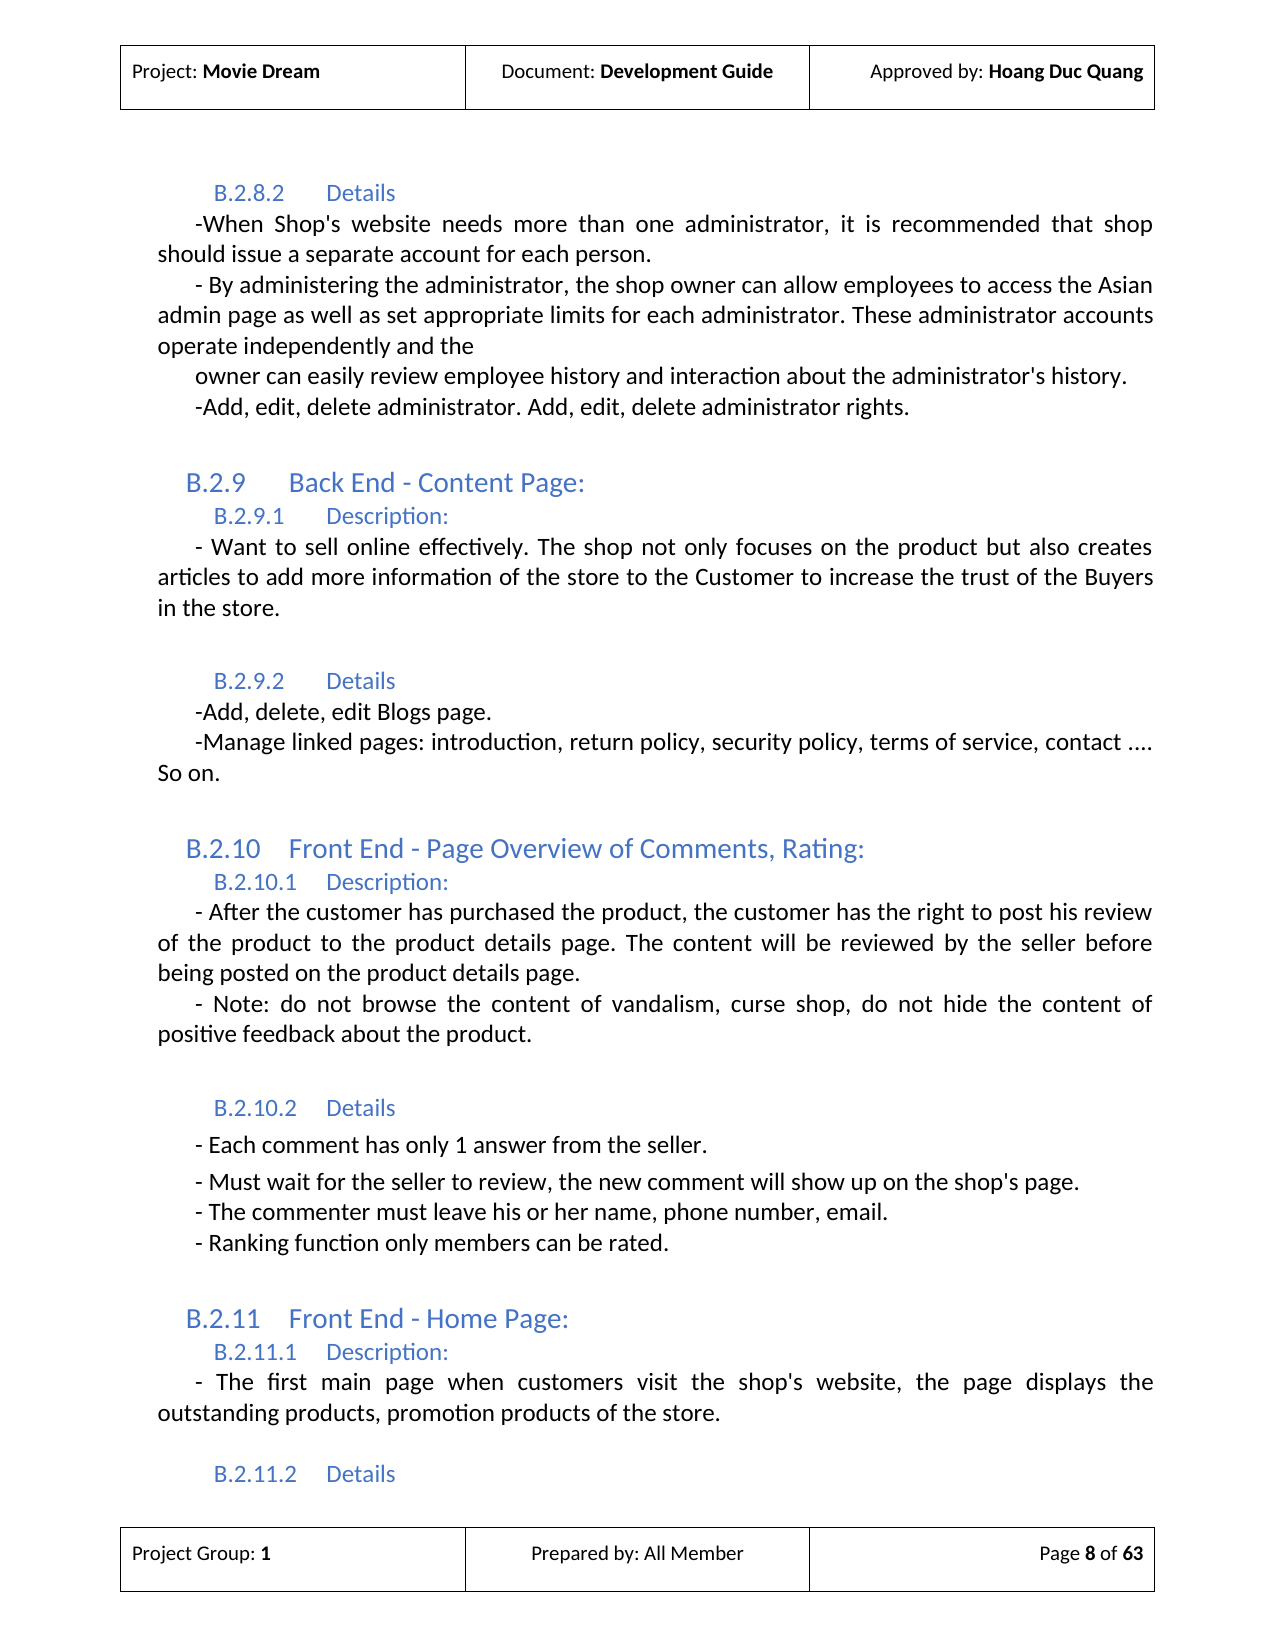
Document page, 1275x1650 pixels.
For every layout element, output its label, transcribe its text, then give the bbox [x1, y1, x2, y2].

list -When Shop's website needs more than one administrator, it is recommended that shop should issue a separate account for each person. [157, 208, 1155, 269]
list owner can easily review employee history and interaction about the administrator's history. [157, 361, 1155, 391]
list - Note: do not browse the content of vandalism, curse shop, do not hide the content of positive feedback about the product. [157, 988, 1155, 1049]
list - Ranking function only members can be rated. [157, 1227, 1155, 1257]
list - Want to sell online effectively. The shop not only focuses on the product but also creates articles to add more information of the store to the Customer to increase the trust of the Buyers in the store. [157, 531, 1155, 622]
list Description: [214, 866, 1155, 897]
list -Manage linked pages: introduction, return policy, security policy, terms of service, contact .... So on. [157, 726, 1155, 787]
list -Add, edit, delete administrator. Add, edit, delete administrator rights. [157, 391, 1155, 422]
list Front End - Page Overview of Comments, Rating: [186, 830, 1155, 866]
text - Each comment has only 1 answer from the seller. [157, 1129, 1155, 1159]
list Front End - Home Page: [186, 1300, 1155, 1336]
list Description: [214, 500, 1155, 531]
list Details [214, 1092, 1155, 1123]
list - The commenter must leave his or her name, phone number, email. [157, 1196, 1155, 1227]
list Description: [214, 1336, 1155, 1366]
list - The first main page when customers visit the shop's website, the page displays the outstanding products, promotion products of the store. [157, 1366, 1155, 1427]
list Details [214, 665, 1155, 696]
list - By administering the administrator, the shop owner can allow employees to access the Asian admin page as well as set appropriate limits for each administrator. These administrator accounts operate independently and the [157, 269, 1155, 361]
list Details [214, 1458, 1155, 1488]
list Back End - Content Page: [186, 464, 1155, 500]
list - After the customer has purchased the product, the customer has the right to post his review of the product to the product details page. The content will be reviewed by the seller before being posted on the product details page. [157, 897, 1155, 988]
list -Add, delete, edit Blogs page. [157, 696, 1155, 726]
list Details [214, 177, 1155, 208]
list - Must wait for the seller to review, the new comment will show up on the shop's page. [157, 1166, 1155, 1196]
